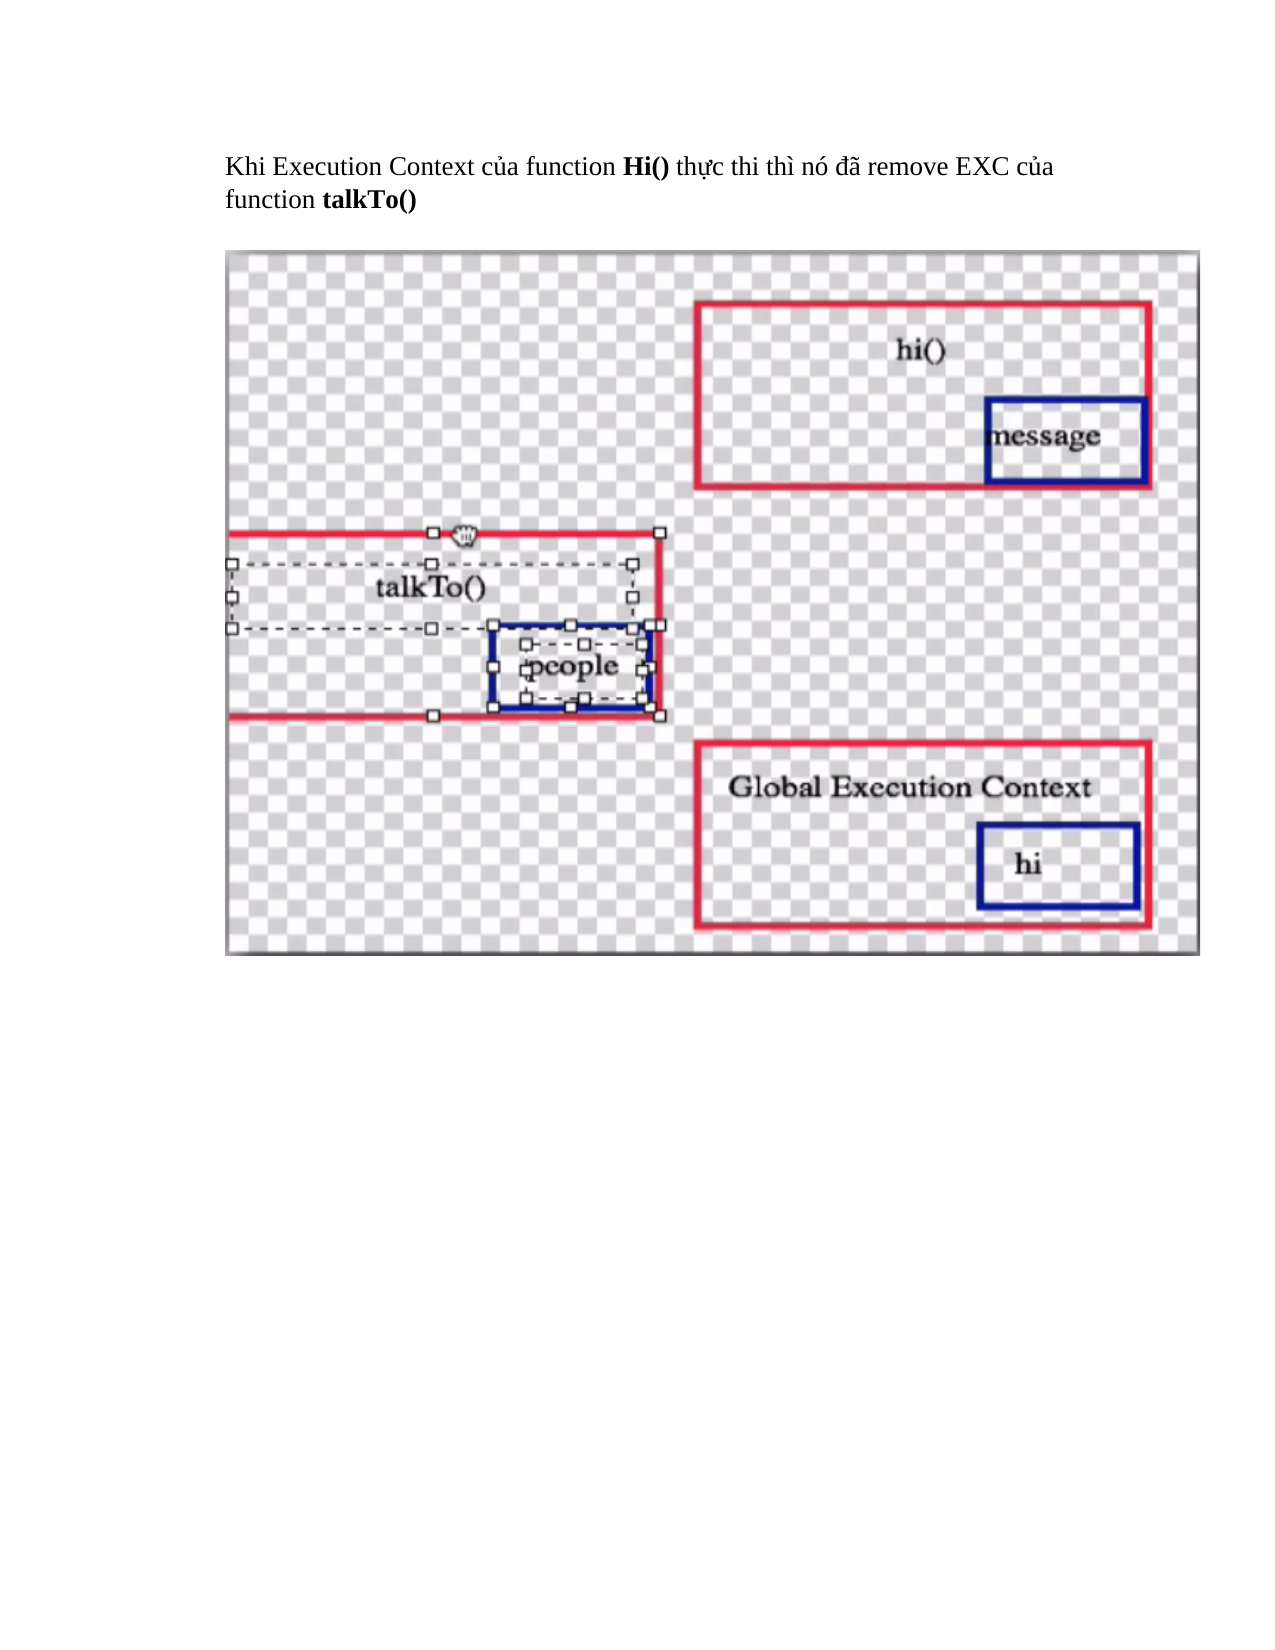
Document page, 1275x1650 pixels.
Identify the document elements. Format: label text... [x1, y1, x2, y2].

picture [225, 250, 1200, 956]
list Khi Execution Context của function Hi() thực thi thì nó đã remove EXC của function talkTo() [225, 150, 1125, 215]
